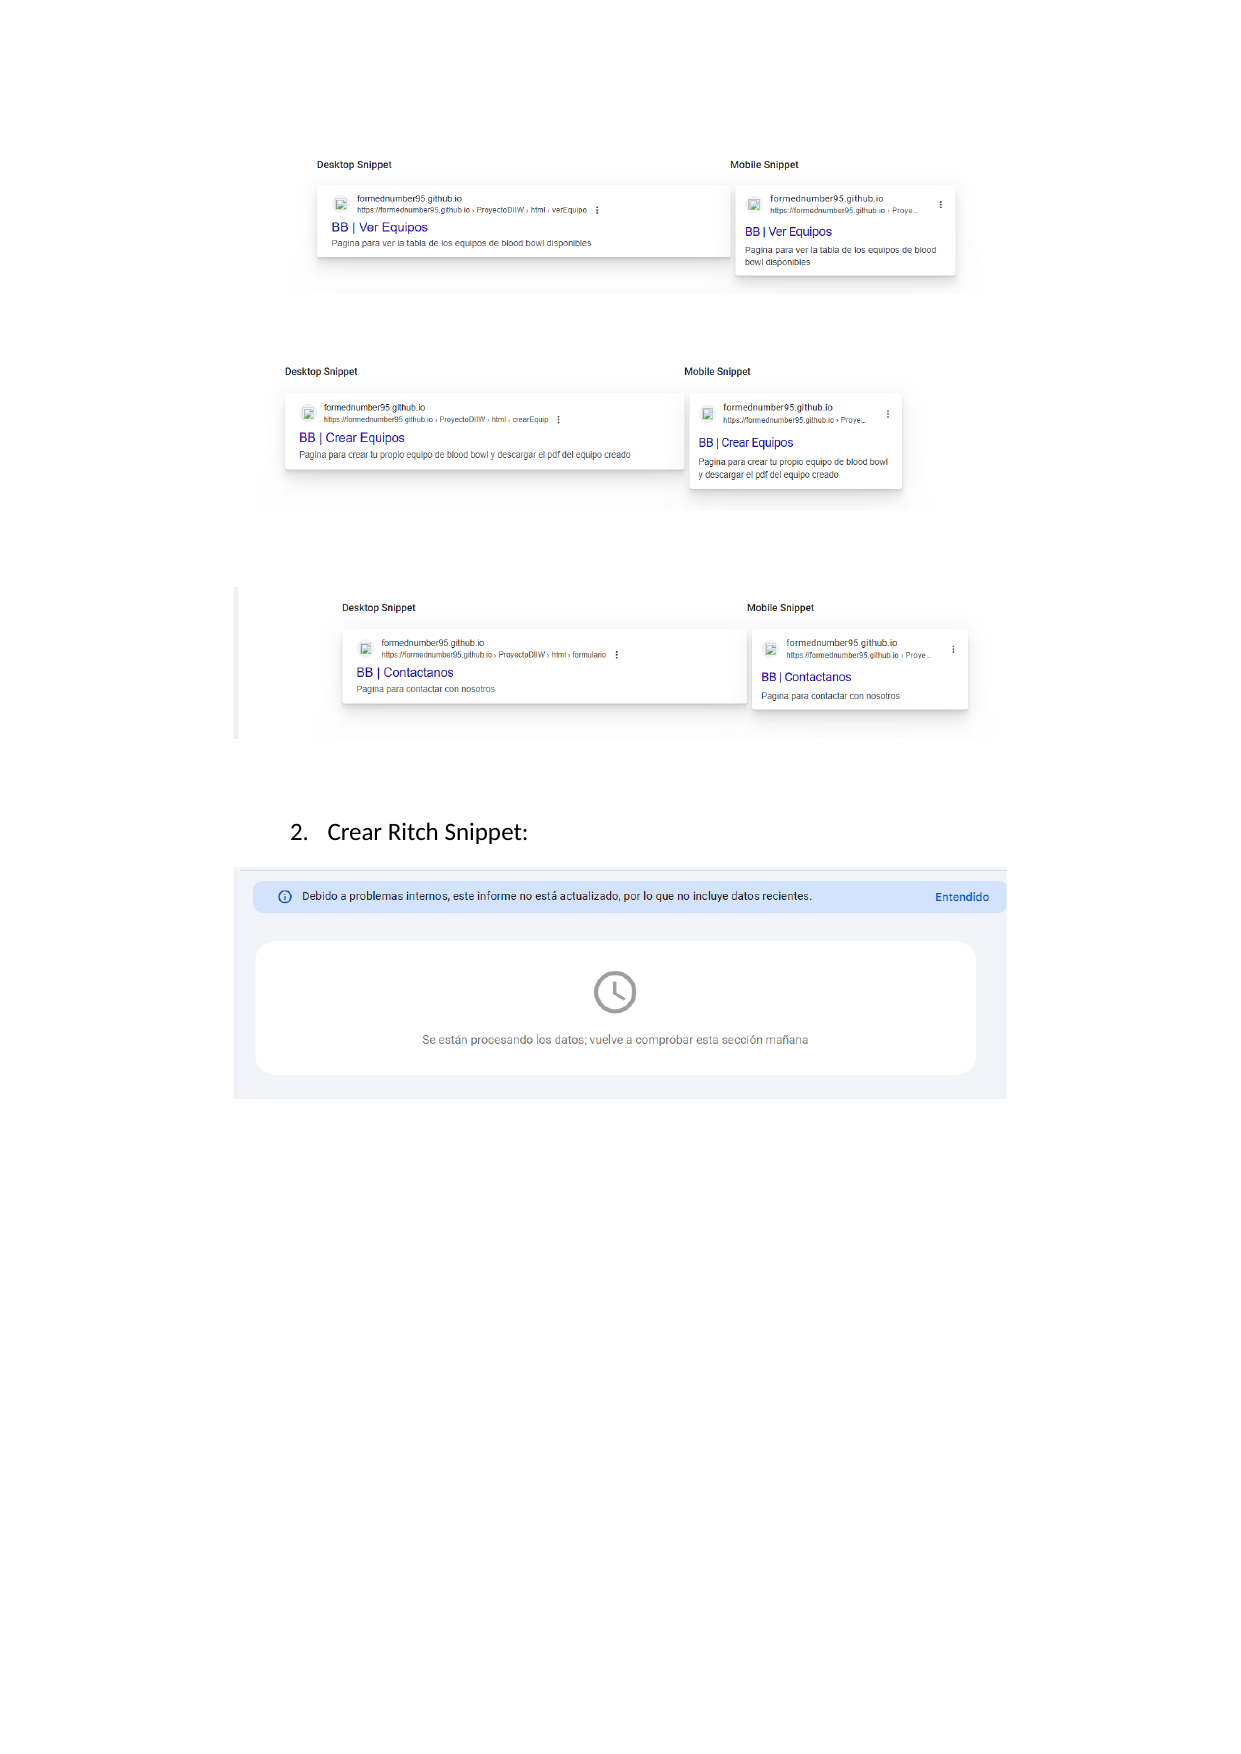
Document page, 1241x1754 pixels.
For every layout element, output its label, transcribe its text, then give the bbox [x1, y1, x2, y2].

picture [233, 349, 1007, 511]
picture [233, 867, 1007, 1099]
picture [233, 587, 1007, 739]
picture [233, 147, 1007, 294]
list Crear Ritch Snippet: [290, 816, 1063, 847]
